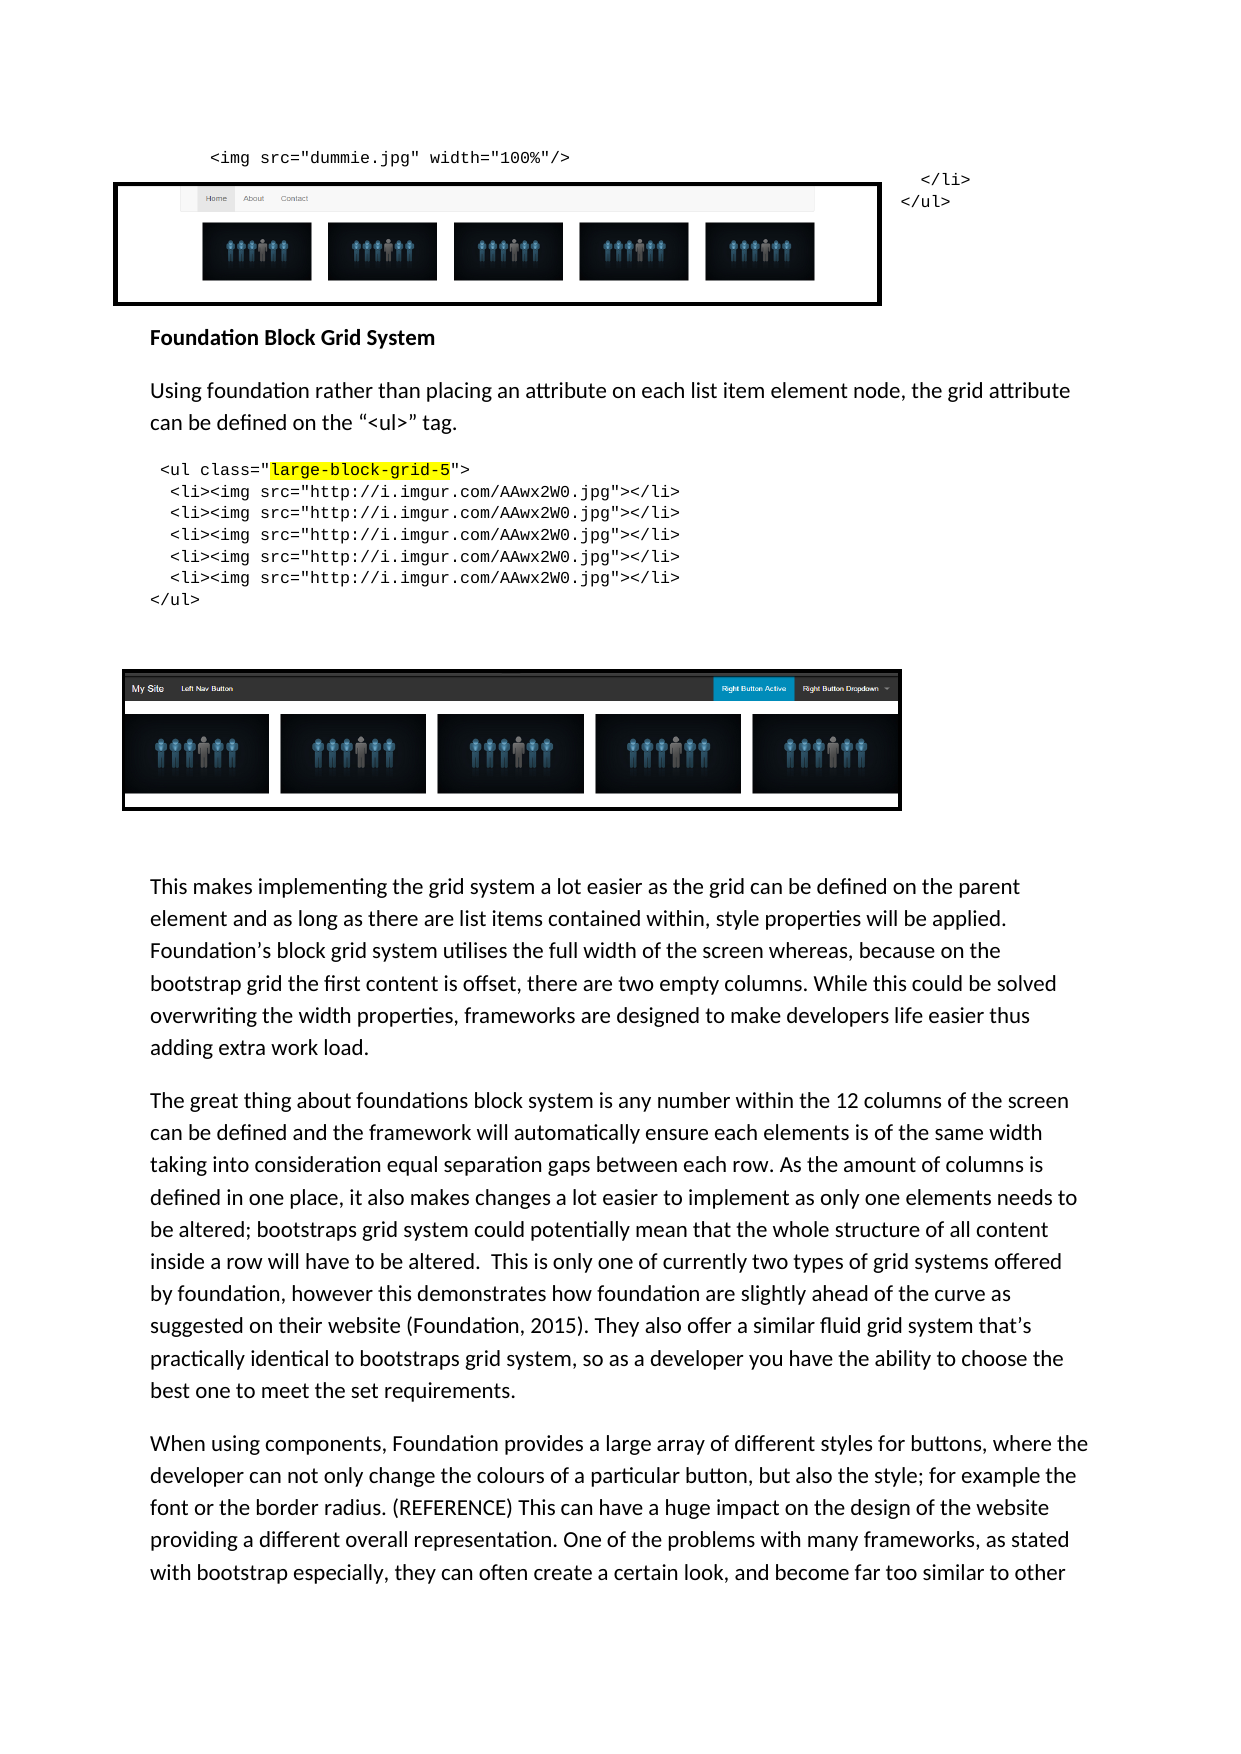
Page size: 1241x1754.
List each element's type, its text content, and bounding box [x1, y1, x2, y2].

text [150, 1429, 1090, 1586]
text Foundation Block Grid System [150, 323, 1090, 351]
text Using foundation rather than placing an attribute on each list item element node, the grid attribute can be defined on the “<ul>” tag. [150, 376, 1090, 437]
text <li><img src="http://i.imgur.com/AAwx2W0.jpg"></li> [150, 548, 1090, 567]
text <ul class="large-block-grid-5"> [450, 462, 1090, 480]
text </li> [150, 172, 1090, 191]
text <img src="dummie.jpg" width="100%"/> [150, 150, 1090, 169]
picture [125, 673, 898, 807]
text <li><img src="http://i.imgur.com/AAwx2W0.jpg"></li> [150, 570, 1090, 589]
text <li><img src="http://i.imgur.com/AAwx2W0.jpg"></li> [150, 527, 1090, 545]
picture [118, 186, 877, 302]
text <ul class="large-block-grid-5"> [150, 462, 270, 480]
text </ul> [150, 592, 1090, 610]
text </ul> [882, 193, 1090, 212]
text This makes implementing the grid system a lot easier as the grid can be defined on the parent element and as long as there are list items contained within, style properties will be applied. Foundation’s block grid system utilises the full width of the screen whereas, because on the bootstrap grid the first content is offset, there are two empty columns. While this could be solved overwriting the width properties, frameworks are designed to make developers life easier thus adding extra work load. [150, 872, 1090, 1061]
text <li><img src="http://i.imgur.com/AAwx2W0.jpg"></li> [150, 483, 1090, 502]
text <li><img src="http://i.imgur.com/AAwx2W0.jpg"></li> [150, 505, 1090, 524]
text The great thing about foundations block system is any number within the 12 columns of the screen can be defined and the framework will automatically ensure each elements is of the same width taking into consideration equal separation gaps between each row. As the amount of columns is defined in one place, it also makes changes a lot easier to implement as only one elements needs to be altered; bootstraps grid system could potentially mean that the whole structure of all content inside a row will have to be altered. This is only one of currently two types of grid systems offered by foundation, however this demonstrates how foundation are slightly ahead of the curve as suggested on their website (Foundation, 2015). They also offer a similar fluid grid system that’s practically identical to bootstraps grid system, so as a developer you have the ability to choose the best one to meet the set requirements. [150, 1086, 1090, 1404]
